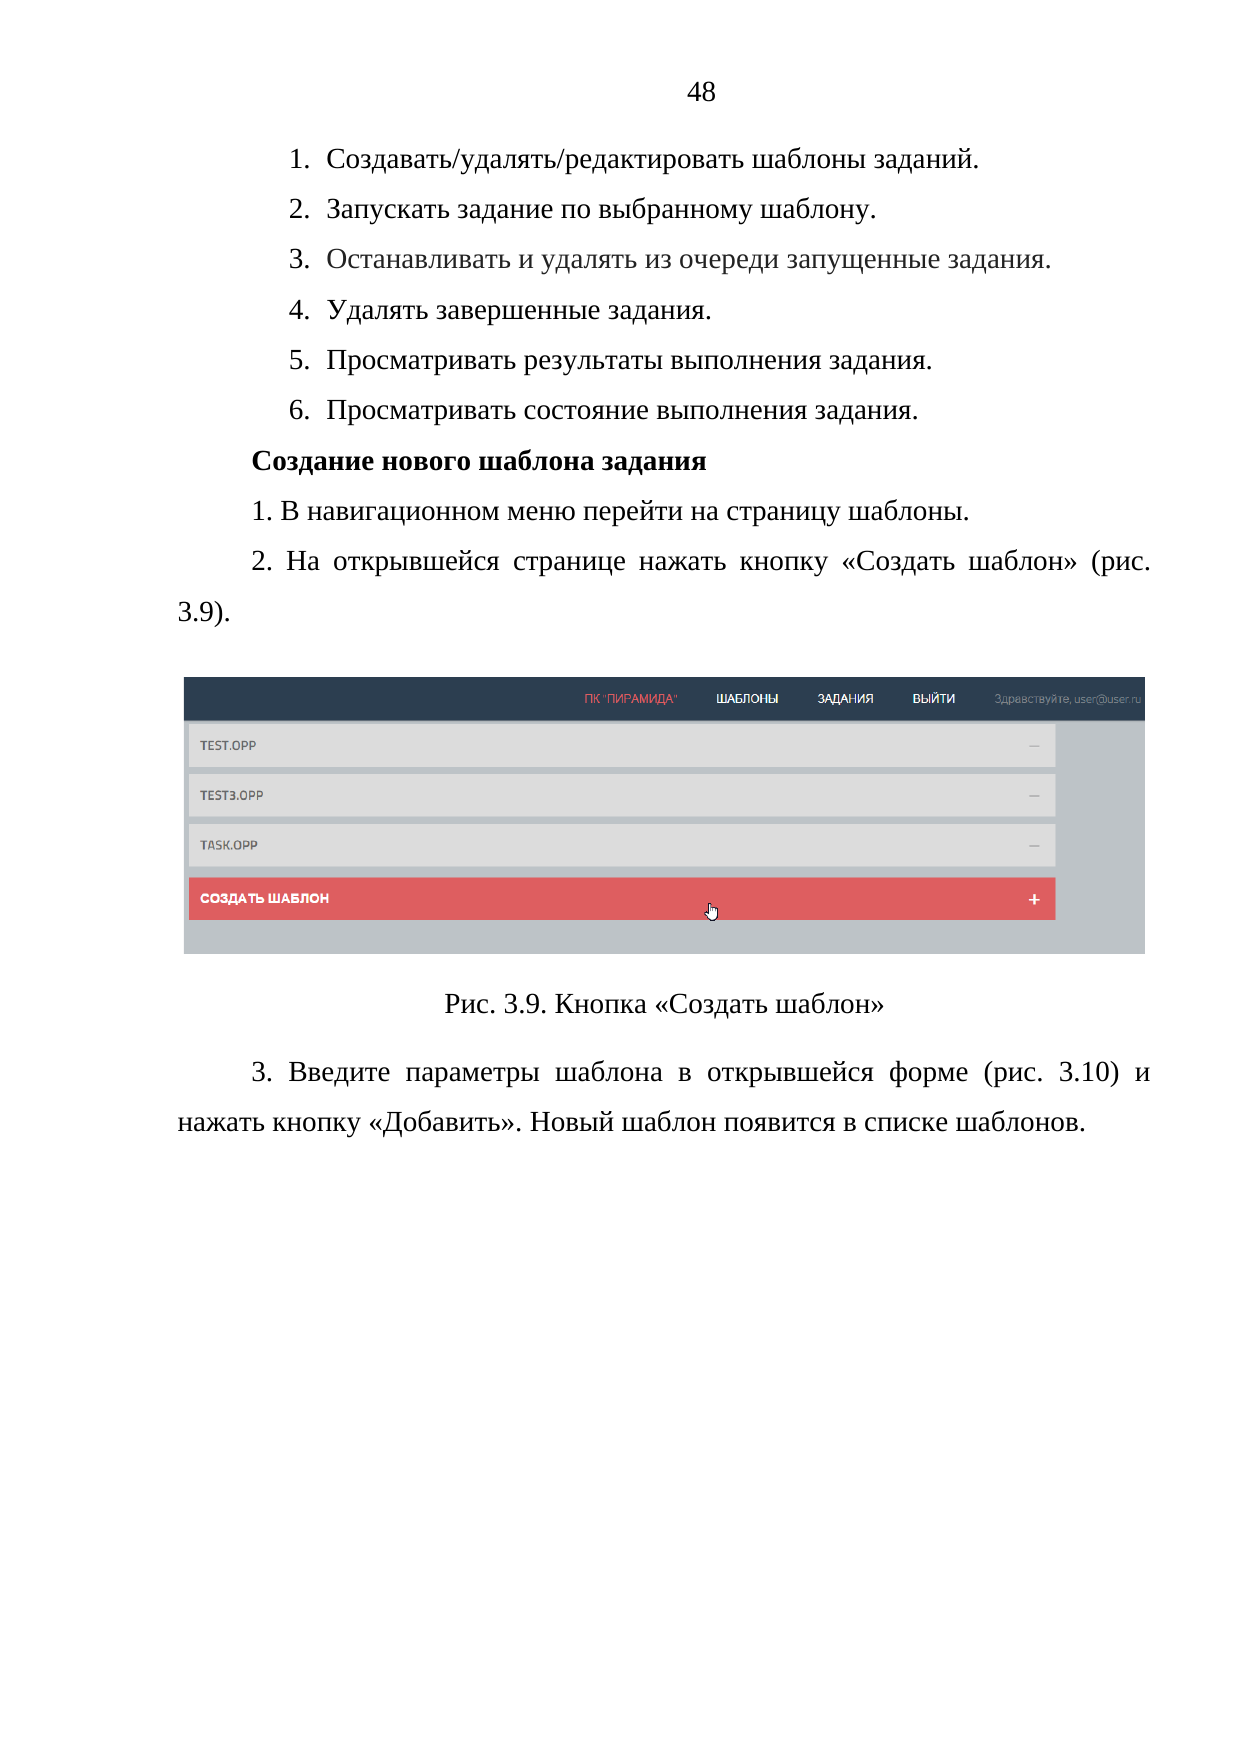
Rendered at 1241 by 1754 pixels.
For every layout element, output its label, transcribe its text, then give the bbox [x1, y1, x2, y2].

picture [183, 677, 1145, 954]
list Запускать задание по выбранному шаблону. [288, 191, 1152, 225]
list Создавать/удалять/редактировать шаблоны заданий. [288, 141, 1152, 174]
list Удалять завершенные задания. [288, 292, 1152, 325]
text 1. В навигационном меню перейти на страницу шаблоны. [177, 493, 1152, 527]
list Останавливать и удалять из очереди запущенные задания. [288, 241, 1152, 275]
text Создание нового шаблона задания [177, 443, 1152, 476]
text 2. На открывшейся странице нажать кнопку «Создать шаблон» (рис. 3.9). [177, 543, 1152, 627]
text Рис. 3.9. Кнопка «Создать шаблон» [177, 987, 1152, 1020]
list Просматривать результаты выполнения задания. [288, 342, 1152, 376]
text 3. Введите параметры шаблона в открывшейся форме (рис. 3.10) и нажать кнопку «Добавить». Новый шаблон появится в списке шаблонов. [177, 1054, 1152, 1138]
list Просматривать состояние выполнения задания. [288, 392, 1152, 426]
